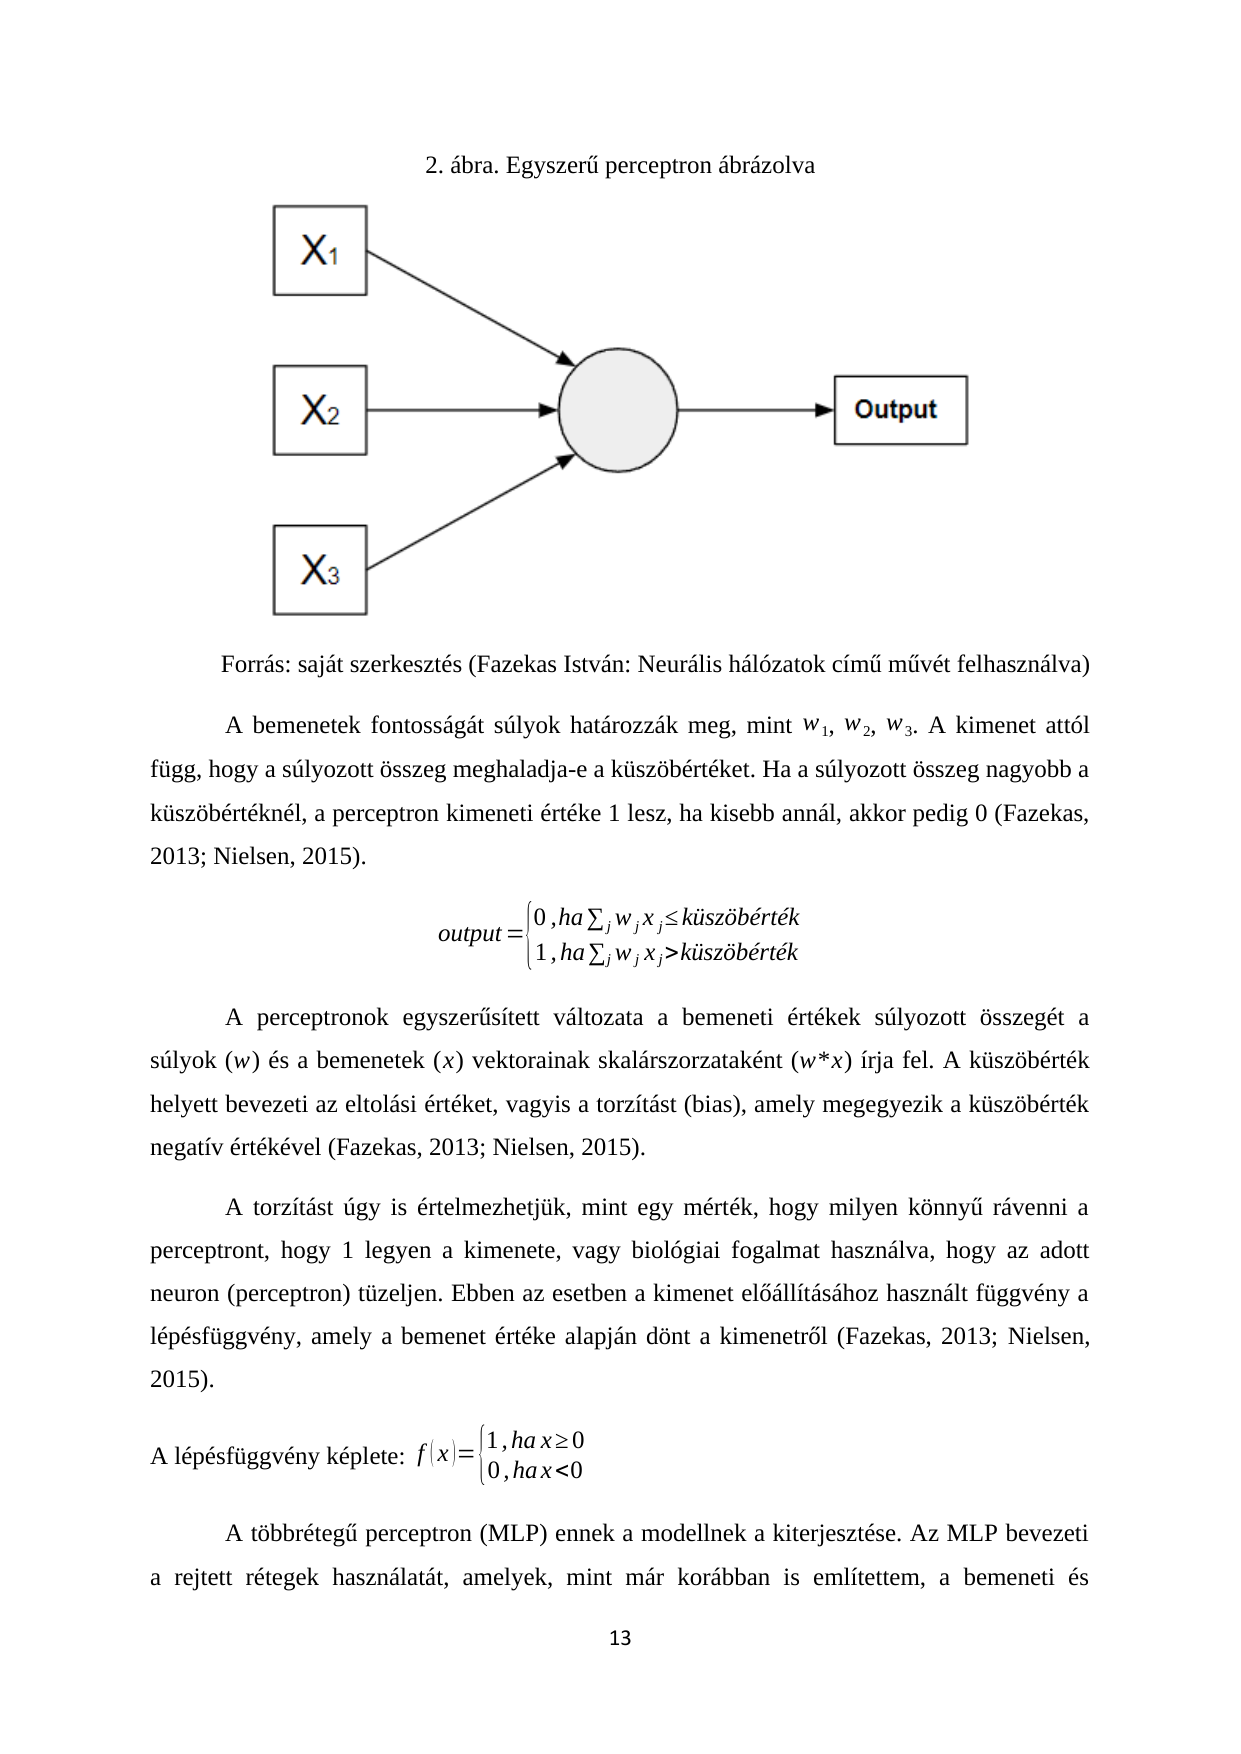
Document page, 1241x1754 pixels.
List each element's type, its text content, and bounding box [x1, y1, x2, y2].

text A lépésfüggvény képlete: [150, 1424, 1090, 1487]
text A perceptronok egyszerűsített változata a bemeneti értékek súlyozott összegét a súlyok () és a bemenetek () vektorainak skalárszorzataként (*) írja fel. A küszöbérték helyett bevezeti az eltolási értéket, vagyis a torzítást (bias), amely megegyezik a küszöbérték negatív értékével (Fazekas, 2013; Nielsen, 2015). [150, 1002, 1090, 1161]
picture [265, 199, 975, 619]
text A torzítást úgy is értelmezhetjük, mint egy mérték, hogy milyen könnyű rávenni a perceptront, hogy 1 legyen a kimenete, vagy biológiai fogalmat használva, hogy az adott neuron (perceptron) tüzeljen. Ebben az esetben a kimenet előállításához használt függvény a lépésfüggvény, amely a bemenet értéke alapján dönt a kimenetről (Fazekas, 2013; Nielsen, 2015). [150, 1192, 1090, 1393]
text 2. ábra. Egyszerű perceptron ábrázolva [150, 150, 1090, 179]
text A bemenetek fontosságát súlyok határozzák meg, mint , , . A kimenet attól függ, hogy a súlyozott összeg meghaladja-e a küszöbértéket. Ha a súlyozott összeg nagyobb a küszöbértéknél, a perceptron kimeneti értéke 1 lesz, ha kisebb annál, akkor pedig 0 (Fazekas, 2013; Nielsen, 2015). [150, 709, 1090, 869]
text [150, 1518, 1090, 1590]
text Forrás: saját szerkesztés (Fazekas István: Neurális hálózatok című művét felhasználva) [150, 649, 1090, 678]
